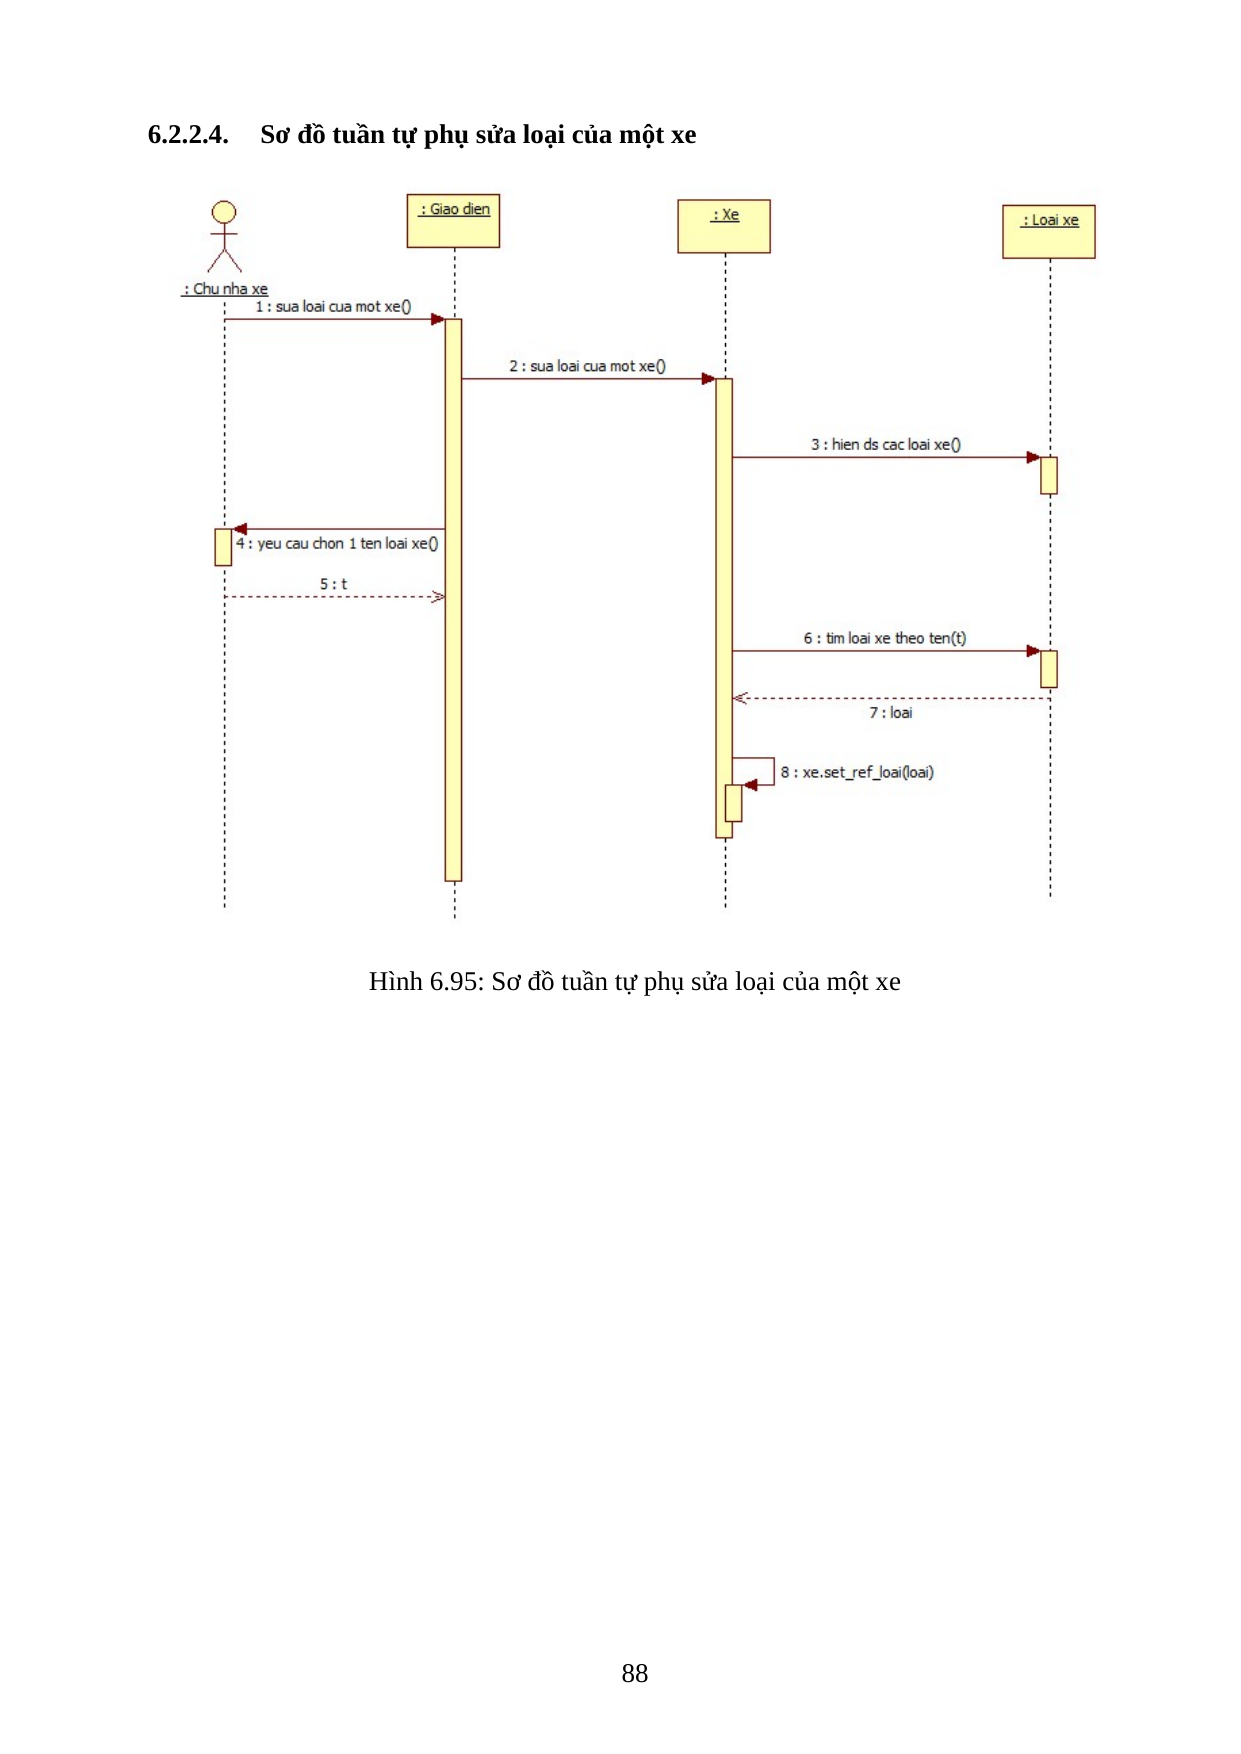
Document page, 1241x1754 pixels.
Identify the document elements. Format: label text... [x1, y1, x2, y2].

picture [147, 167, 1123, 947]
subtitle Sơ đồ tuần tự phụ sửa loại của một xe [148, 118, 1122, 149]
